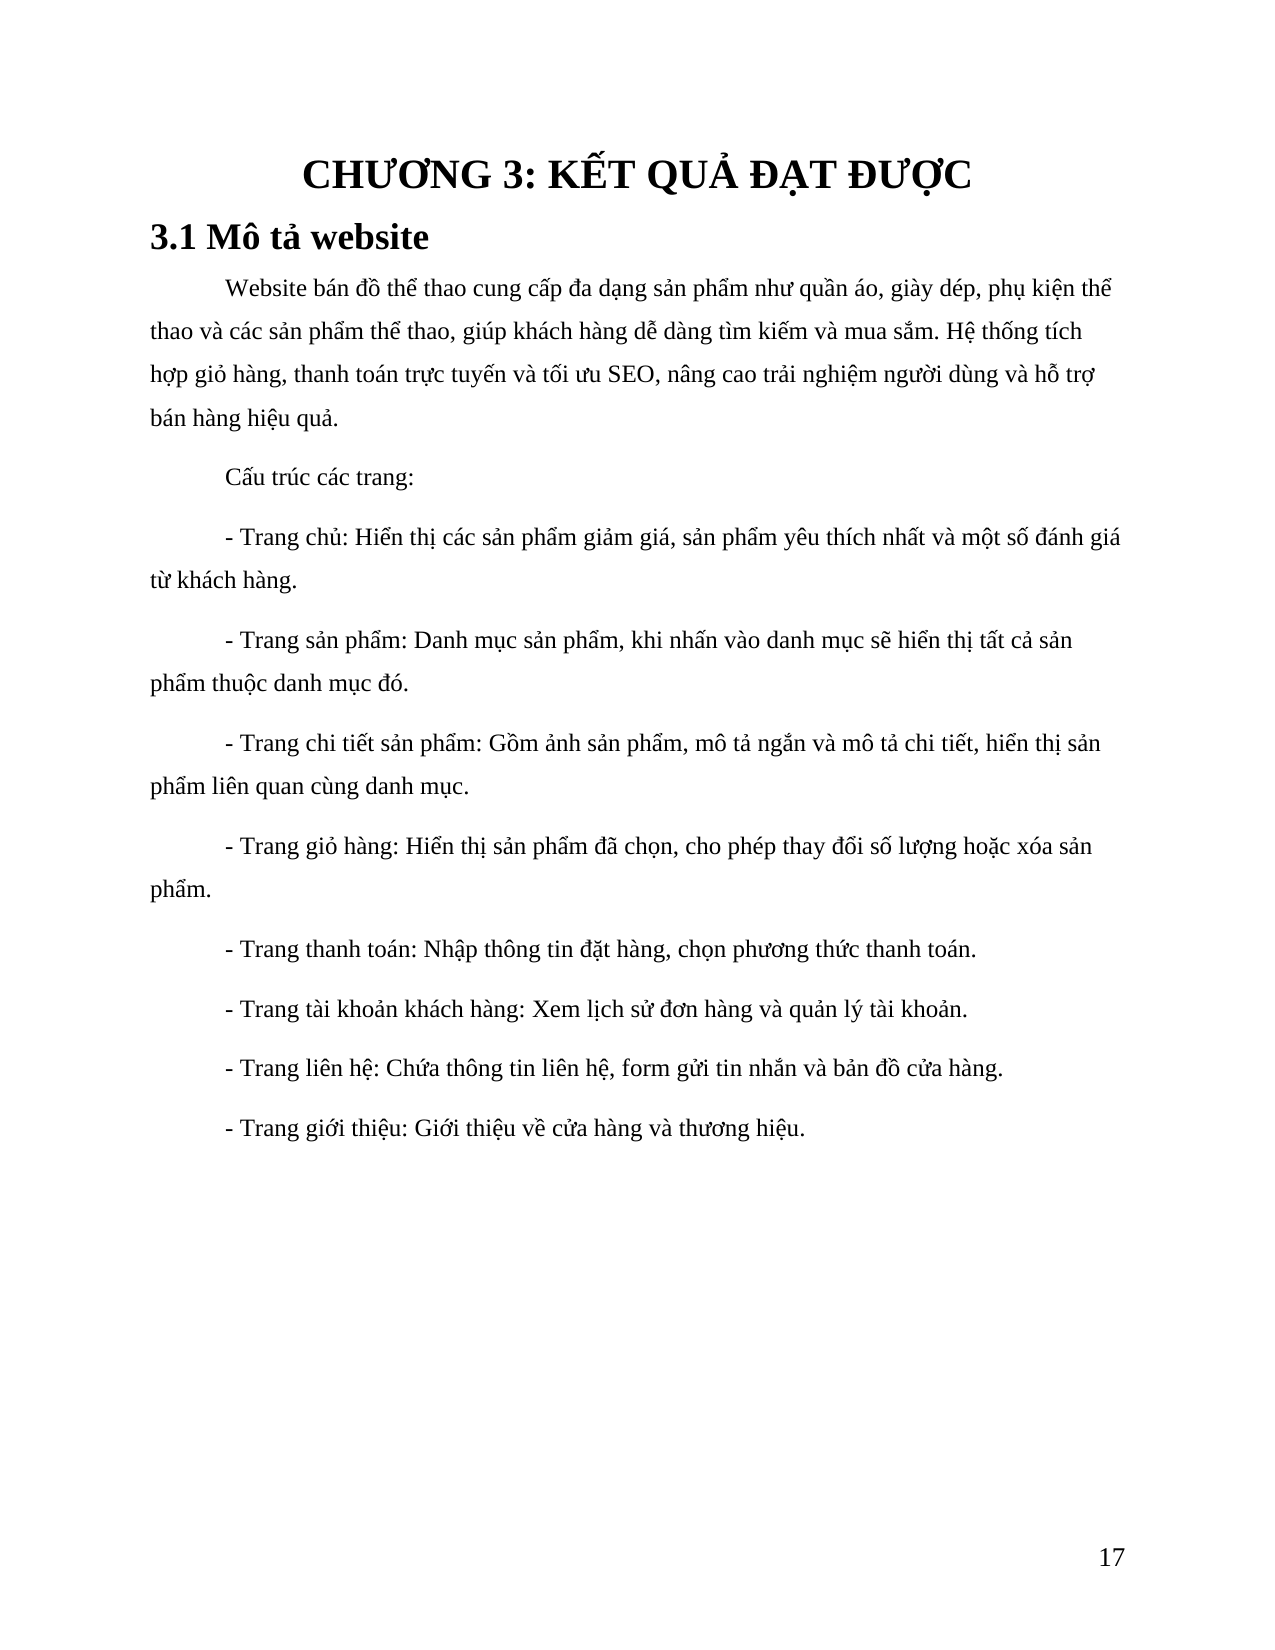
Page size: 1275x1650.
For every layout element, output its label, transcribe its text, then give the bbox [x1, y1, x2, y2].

text - Trang giới thiệu: Giới thiệu về cửa hàng và thương hiệu. [150, 1113, 1125, 1142]
subtitle 3.1 Mô tả website [150, 214, 1125, 257]
text - Trang chủ: Hiển thị các sản phẩm giảm giá, sản phẩm yêu thích nhất và một số đánh giá từ khách hàng. [150, 522, 1125, 594]
text - Trang giỏ hàng: Hiển thị sản phẩm đã chọn, cho phép thay đổi số lượng hoặc xóa sản phẩm. [150, 831, 1125, 903]
text - Trang liên hệ: Chứa thông tin liên hệ, form gửi tin nhắn và bản đồ cửa hàng. [150, 1053, 1125, 1082]
text - Trang chi tiết sản phẩm: Gồm ảnh sản phẩm, mô tả ngắn và mô tả chi tiết, hiển thị sản phẩm liên quan cùng danh mục. [150, 728, 1125, 800]
text - Trang sản phẩm: Danh mục sản phẩm, khi nhấn vào danh mục sẽ hiển thị tất cả sản phẩm thuộc danh mục đó. [150, 625, 1125, 697]
text - Trang tài khoản khách hàng: Xem lịch sử đơn hàng và quản lý tài khoản. [150, 994, 1125, 1022]
text - Trang thanh toán: Nhập thông tin đặt hàng, chọn phương thức thanh toán. [150, 934, 1125, 963]
subtitle CHƯƠNG 3: KẾT QUẢ ĐẠT ĐƯỢC [150, 150, 1125, 198]
text Website bán đồ thể thao cung cấp đa dạng sản phẩm như quần áo, giày dép, phụ kiện thể thao và các sản phẩm thể thao, giúp khách hàng dễ dàng tìm kiếm và mua sắm. Hệ thống tích hợp giỏ hàng, thanh toán trực tuyến và tối ưu SEO, nâng cao trải nghiệm người dùng và hỗ trợ bán hàng hiệu quả. [150, 273, 1125, 431]
text Cấu trúc các trang: [150, 462, 1125, 491]
